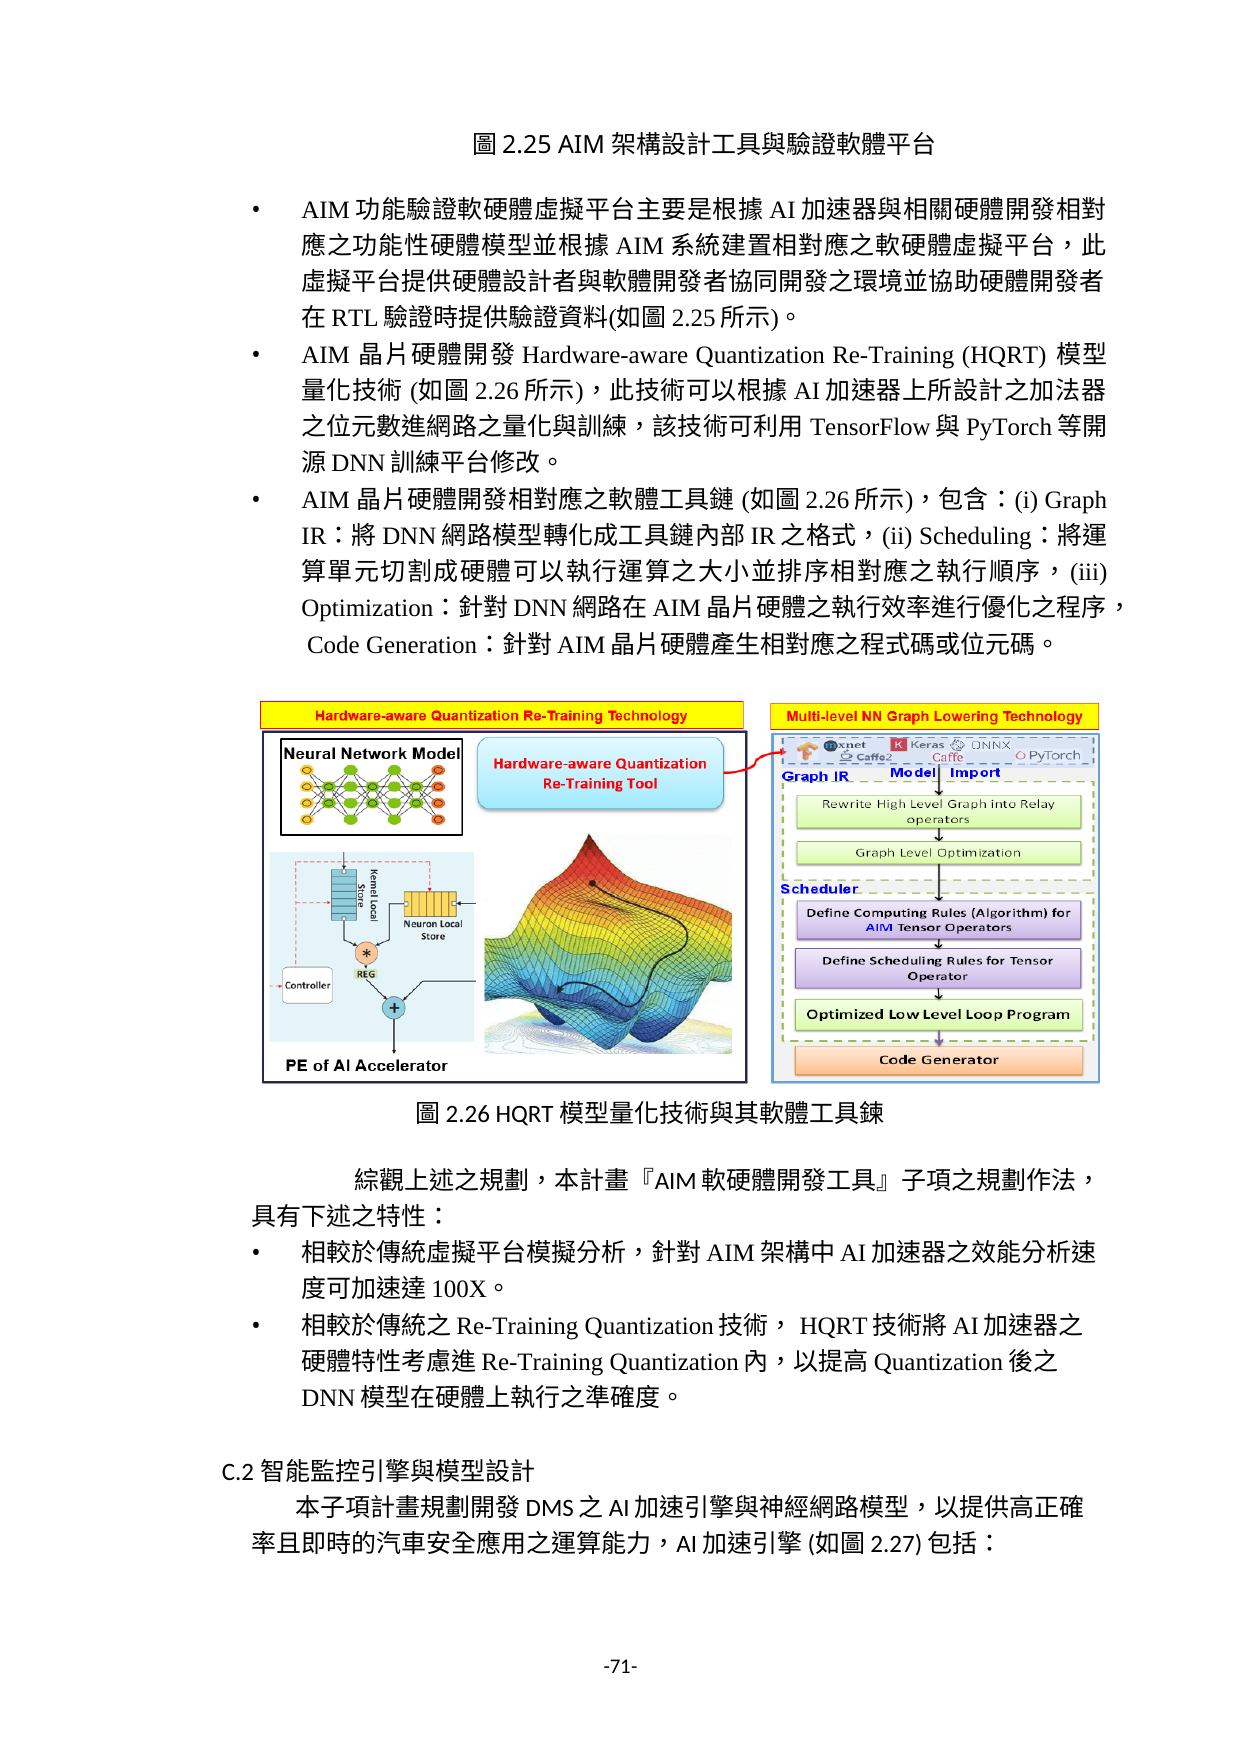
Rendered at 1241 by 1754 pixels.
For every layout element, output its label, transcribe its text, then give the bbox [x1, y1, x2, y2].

list 相較於傳統之Re-Training Quantization技術， HQRT技術將AI加速器之硬體特性考慮進Re-Training Quantization內，以提高Quantization後之DNN模型在硬體上執行之準確度。 [251, 1305, 1107, 1414]
list AIM功能驗證軟硬體虛擬平台主要是根據AI加速器與相關硬體開發相對應之功能性硬體模型並根據AIM系統建置相對應之軟硬體虛擬平台，此虛擬平台提供硬體設計者與軟體開發者協同開發之環境並協助硬體開發者在RTL驗證時提供驗證資料(如圖2.25所示)。 [251, 189, 1107, 334]
text 綜觀上述之規劃，本計畫『AIM軟硬體開發工具』子項之規劃作法，具有下述之特性： [251, 1160, 1107, 1233]
list 圖2.25 AIM 架構設計工具與驗證軟體平台 [301, 124, 1107, 160]
picture [256, 697, 1102, 1087]
text 本子項計畫規劃開發DMS之AI加速引擎與神經網路模型，以提供高正確率且即時的汽車安全應用之運算能力，AI加速引擎 (如圖2.27) 包括： [251, 1488, 1107, 1560]
list AIM 晶片硬體開發Hardware-aware Quantization Re-Training (HQRT) 模型量化技術 (如圖2.26所示)，此技術可以根據AI加速器上所設計之加法器之位元數進網路之量化與訓練，該技術可利用TensorFlow與PyTorch等開源DNN訓練平台修改。 [251, 334, 1107, 479]
list AIM 晶片硬體開發相對應之軟體工具鏈 (如圖2.26所示)，包含：(i) Graph IR：將DNN網路模型轉化成工具鏈內部IR之格式，(ii) Scheduling：將運算單元切割成硬體可以執行運算之大小並排序相對應之執行順序，(iii) Optimization：針對DNN網路在AIM晶片硬體之執行效率進行優化之程序， Code Generation：針對AIM晶片硬體產生相對應之程式碼或位元碼。 [251, 479, 1107, 660]
text 圖2.26 HQRT 模型量化技術與其軟體工具鍊 [192, 1093, 1107, 1129]
list 相較於傳統虛擬平台模擬分析，針對AIM架構中AI加速器之效能分析速度可加速達100X。 [251, 1233, 1107, 1305]
text C.2 智能監控引擎與模型設計 [222, 1451, 1107, 1488]
